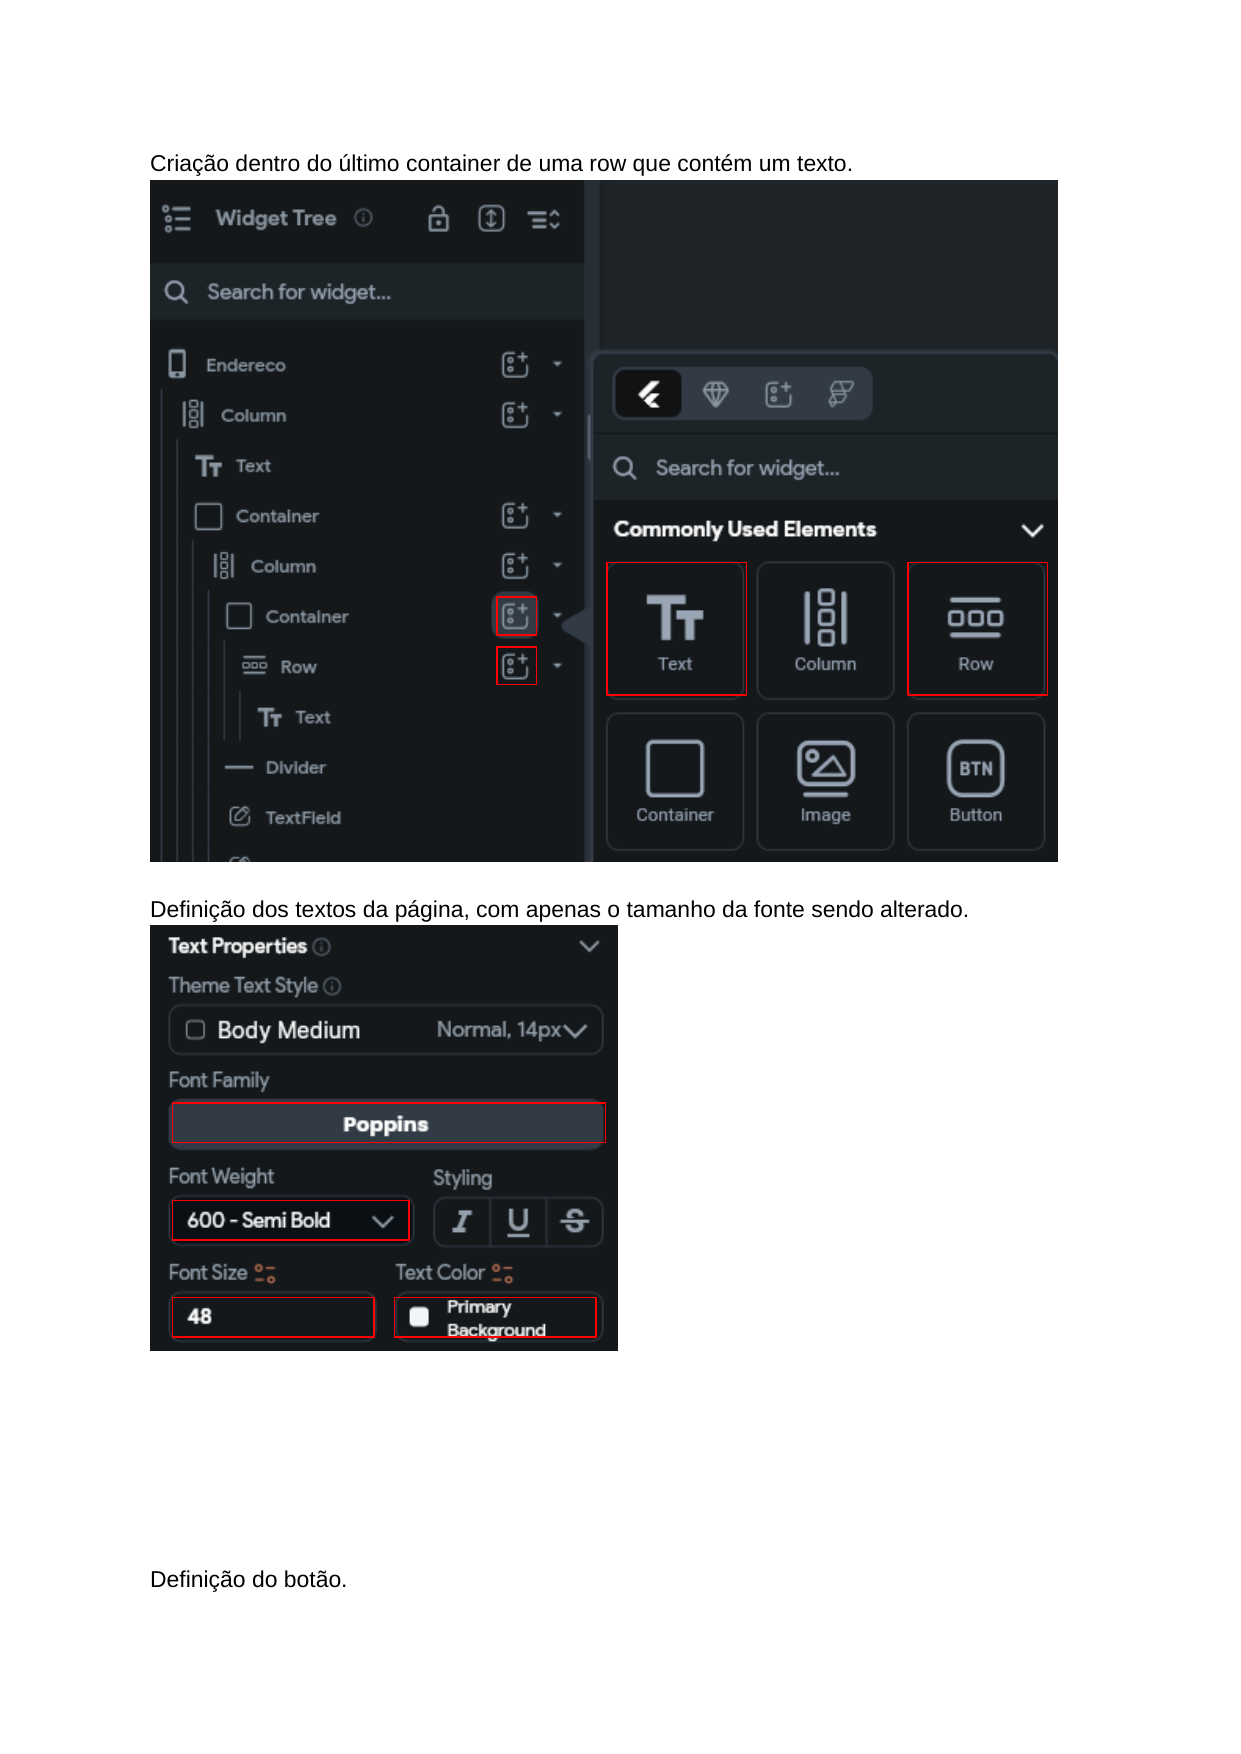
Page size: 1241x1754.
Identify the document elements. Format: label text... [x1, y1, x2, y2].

text Criação dentro do último container de uma row que contém um texto. [150, 150, 1094, 176]
text Definição dos textos da página, com apenas o tamanho da fonte sendo alterado. [150, 896, 1094, 922]
text Definição do botão. [150, 1566, 1094, 1593]
picture [150, 925, 618, 1351]
picture [150, 180, 1058, 862]
